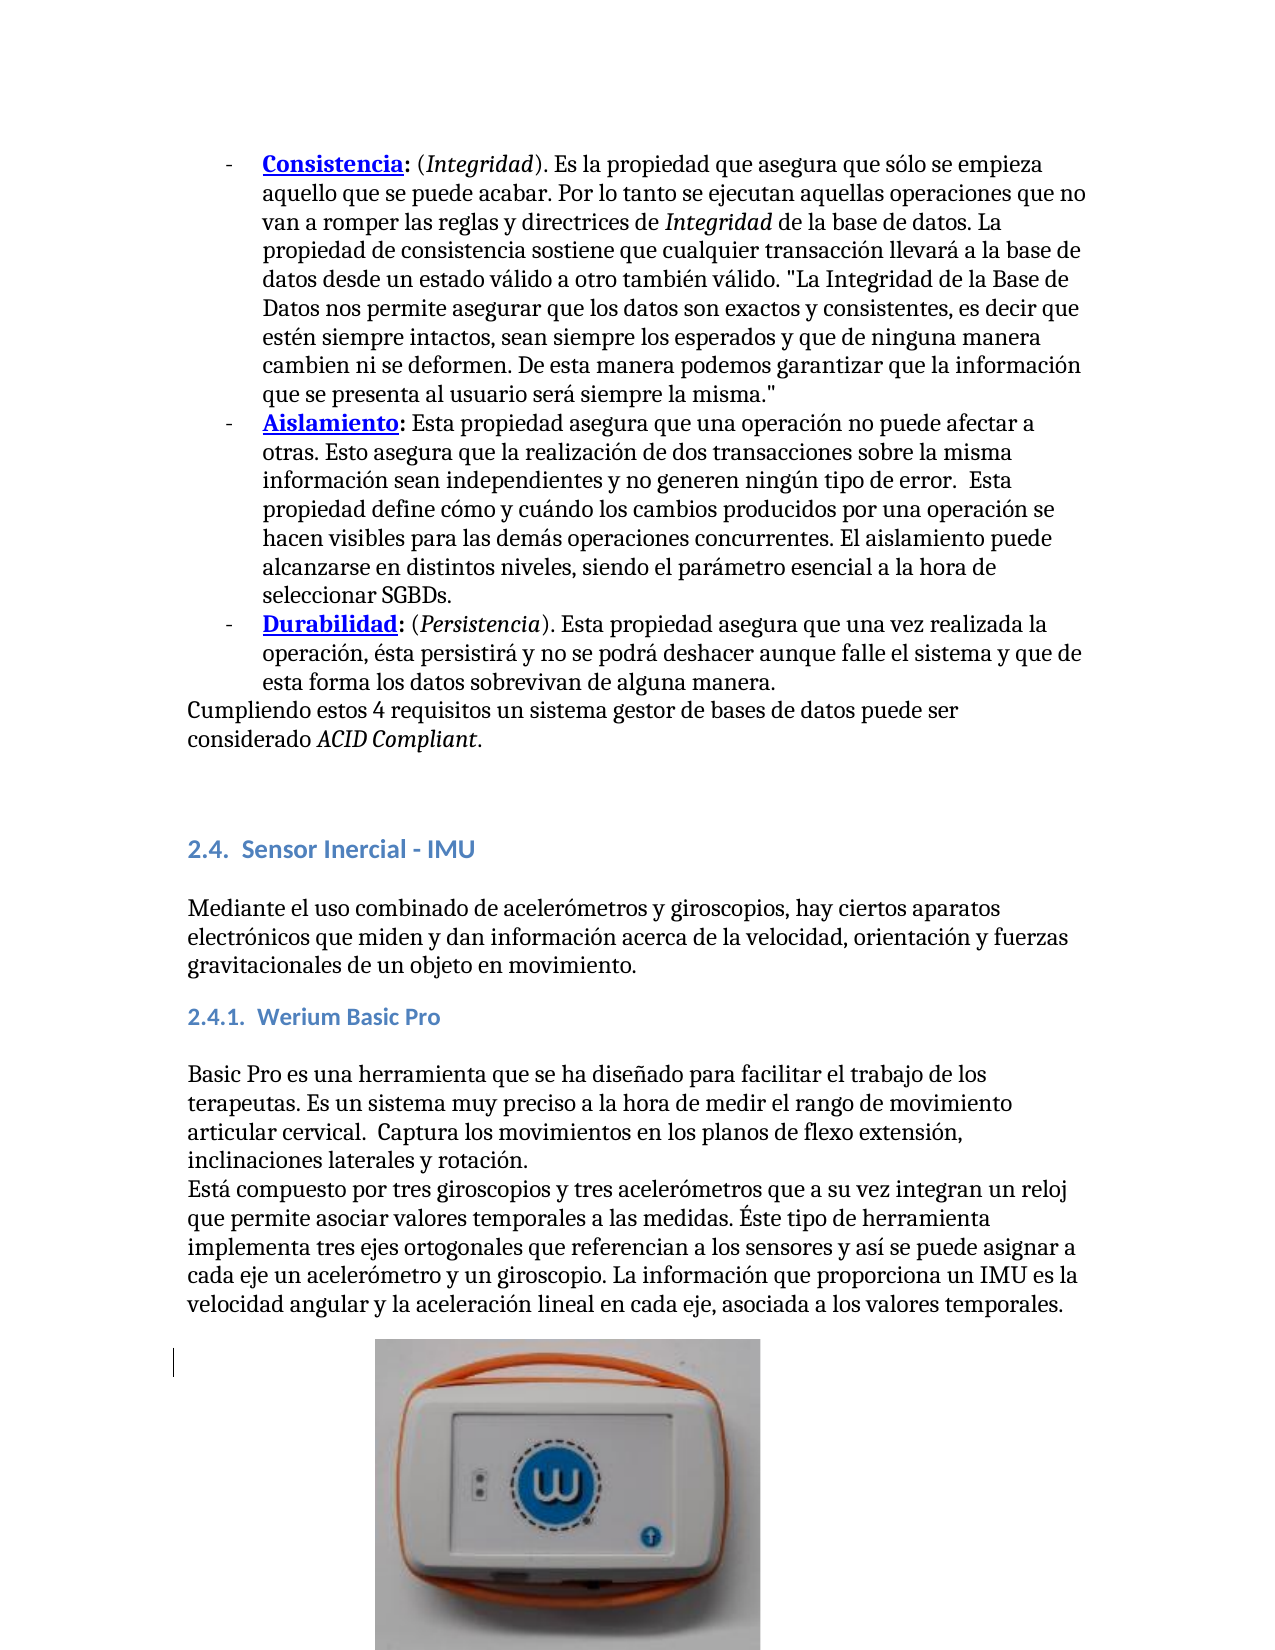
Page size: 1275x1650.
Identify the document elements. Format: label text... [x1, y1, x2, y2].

picture [375, 1339, 761, 1650]
text Basic Pro es una herramienta que se ha diseñado para facilitar el trabajo de los terapeutas. Es un sistema muy preciso a la hora de medir el rango de movimiento articular cervical. Captura los movimientos en los planos de flexo extensión, inclinaciones laterales y rotación. [187, 1060, 1087, 1175]
list Aislamiento: Esta propiedad asegura que una operación no puede afectar a otras. Esto asegura que la realización de dos transacciones sobre la misma información sean independientes y no generen ningún tipo de error. Esta propiedad define cómo y cuándo los cambios producidos por una operación se hacen visibles para las demás operaciones concurrentes. El aislamiento puede alcanzarse en distintos niveles, siendo el parámetro esencial a la hora de seleccionar SGBDs. [225, 409, 1087, 610]
list Consistencia: (Integridad). Es la propiedad que asegura que sólo se empieza aquello que se puede acabar. Por lo tanto se ejecutan aquellas operaciones que no van a romper las reglas y directrices de Integridad de la base de datos. La propiedad de consistencia sostiene que cualquier transacción llevará a la base de datos desde un estado válido a otro también válido. "La Integridad de la Base de Datos nos permite asegurar que los datos son exactos y consistentes, es decir que estén siempre intactos, sean siempre los esperados y que de ninguna manera cambien ni se deformen. De esta manera podemos garantizar que la información que se presenta al usuario será siempre la misma." [225, 150, 1087, 409]
text Cumpliendo estos 4 requisitos un sistema gestor de bases de datos puede ser considerado ACID Compliant. [187, 696, 1087, 754]
list Durabilidad: (Persistencia). Esta propiedad asegura que una vez realizada la operación, ésta persistirá y no se podrá deshacer aunque falle el sistema y que de esta forma los datos sobrevivan de alguna manera. [225, 610, 1087, 696]
subtitle 2.4. Sensor Inercial - IMU [187, 832, 1087, 865]
subtitle 2.4.1. Werium Basic Pro [187, 1001, 1087, 1031]
text Está compuesto por tres giroscopios y tres acelerómetros que a su vez integran un reloj que permite asociar valores temporales a las medidas. Éste tipo de herramienta implementa tres ejes ortogonales que referencian a los sensores y así se puede asignar a cada eje un acelerómetro y un giroscopio. La información que proporciona un IMU es la velocidad angular y la aceleración lineal en cada eje, asociada a los valores temporales. [187, 1175, 1087, 1319]
text Mediante el uso combinado de acelerómetros y giroscopios, hay ciertos aparatos electrónicos que miden y dan información acerca de la velocidad, orientación y fuerzas gravitacionales de un objeto en movimiento.orie﷽﷽﷽﷽﷽﷽iñon locidaddratos electrometros rticular tera [187, 894, 1087, 980]
